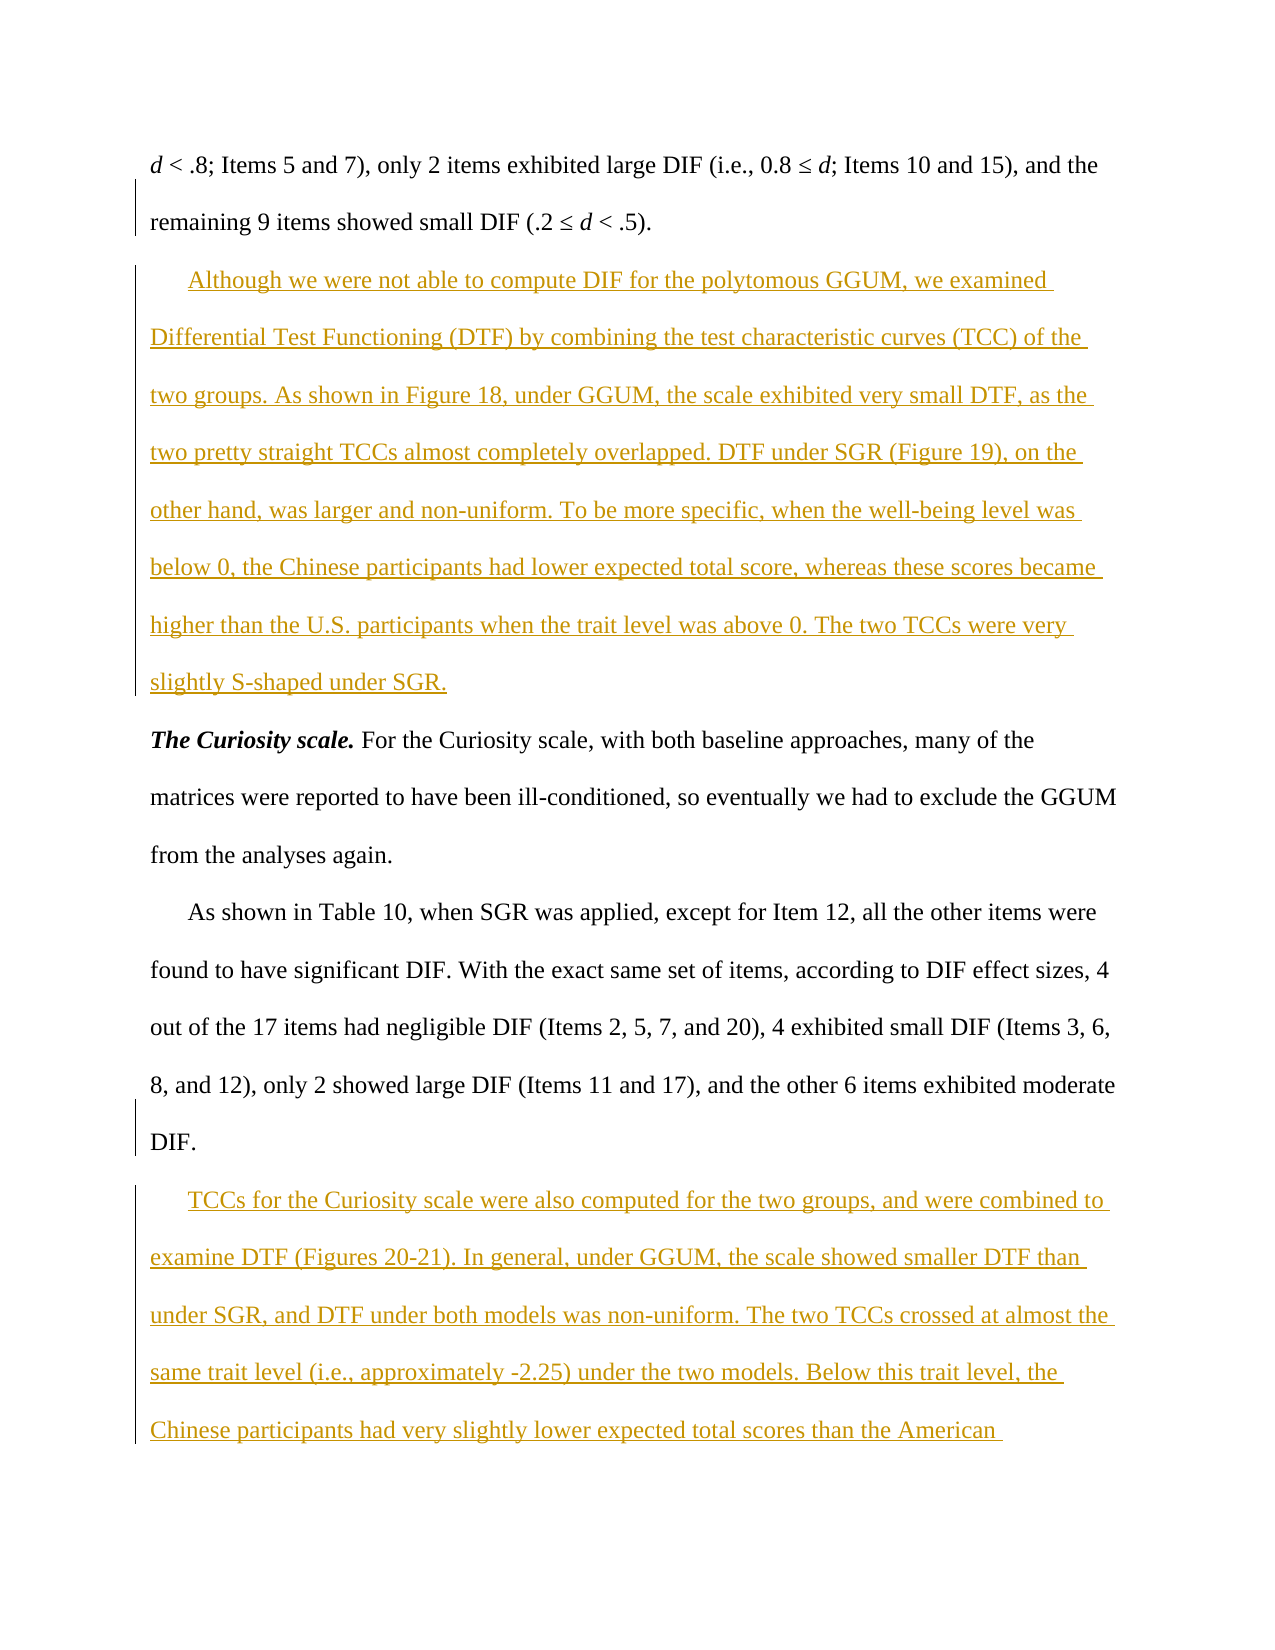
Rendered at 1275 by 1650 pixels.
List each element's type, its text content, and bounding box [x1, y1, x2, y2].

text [150, 150, 1125, 236]
text As shown in Table 10, when SGR was applied, except for Item 12, all the other items were found to have significant DIF. With the exact same set of items, according to DIF effect sizes, 4 out of the 17 items had negligible DIF (Items 2, 5, 7, and 20), 4 exhibited small DIF (Items 3, 6, 8, and 12), only 2 showed large DIF (Items 11 and 17), and the other 6 items exhibited moderate DIF. [150, 897, 1125, 1156]
text The Curiosity scale. For the Curiosity scale, with both baseline approaches, many of the matrices were reported to have been ill-conditioned, so eventually we had to exclude the GGUM from the analyses again. [150, 725, 1125, 869]
